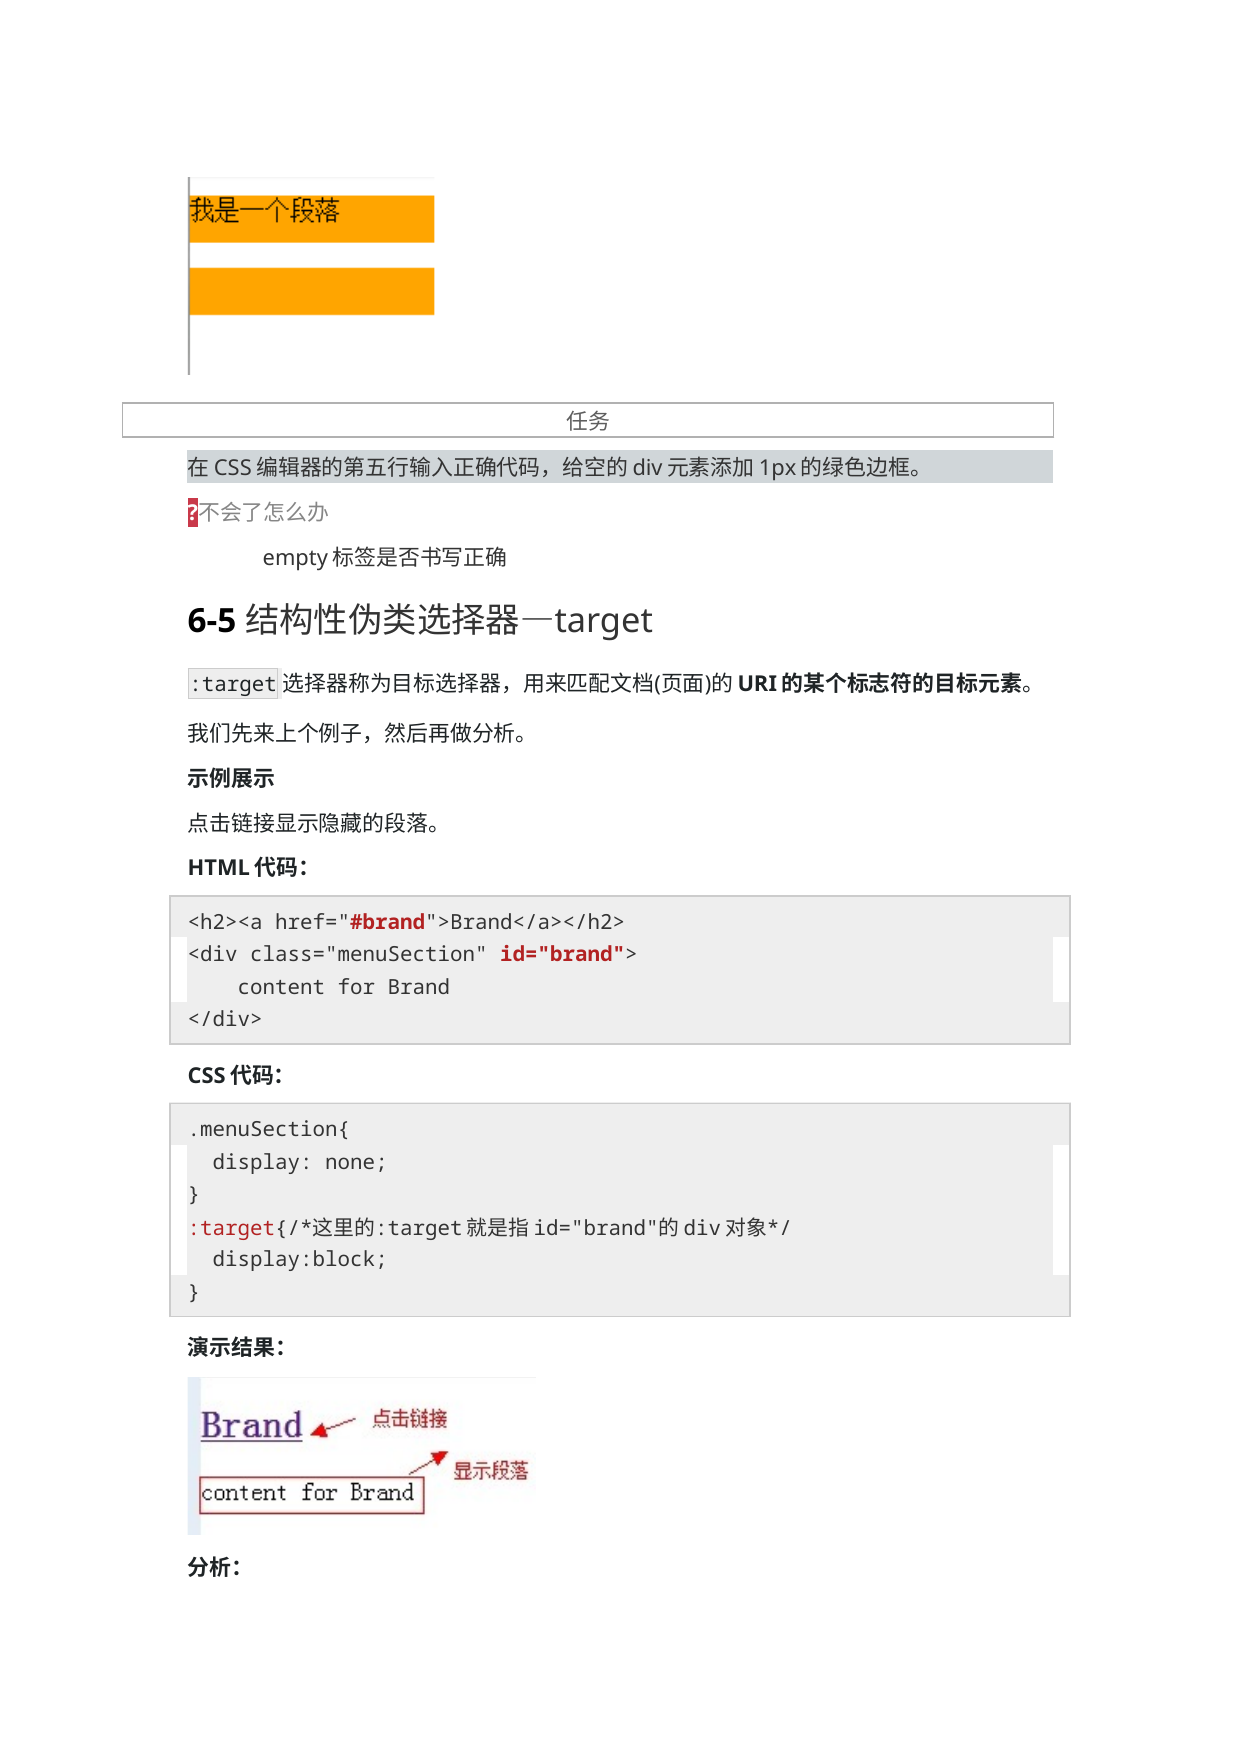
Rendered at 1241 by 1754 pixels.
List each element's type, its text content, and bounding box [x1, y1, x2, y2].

text .menuSection{ [171, 1104, 1069, 1145]
text <h2><a href="#brand">Brand</a></h2> [171, 897, 1069, 937]
text HTML代码： [187, 850, 1053, 883]
text } [187, 1177, 1053, 1210]
text empty标签是否书写正确 [262, 540, 1053, 573]
text :target{/*这里的:target就是指id="brand"的div对象*/ [187, 1210, 1053, 1242]
text content for Brand [187, 970, 1053, 993]
text :target选择器称为目标选择器，用来匹配文档(页面)的URI的某个标志符的目标元素。我们先来上个例子，然后再做分析。 [187, 650, 1053, 748]
text 分析： [187, 1550, 1053, 1582]
picture [187, 1377, 536, 1535]
text 在CSS编辑器的第五行输入正确代码，给空的div元素添加1px的绿色边框。 [187, 450, 1053, 483]
subtitle 任务 [123, 404, 1053, 436]
text display:block; [187, 1242, 1053, 1265]
text CSS代码： [187, 1057, 1053, 1090]
text 演示结果： [187, 1330, 1053, 1362]
text display: none; [187, 1145, 1053, 1177]
subtitle 6-5 结构性伪类选择器—target [187, 585, 1053, 650]
text } [171, 1265, 1069, 1316]
text 示例展示 [187, 760, 1053, 793]
text <div class="menuSection" id="brand"> [187, 937, 1053, 970]
text 点击链接显示隐藏的段落。 [187, 805, 1053, 838]
picture [187, 177, 435, 375]
text </div> [171, 993, 1069, 1043]
text ?不会了怎么办 [187, 495, 1053, 528]
